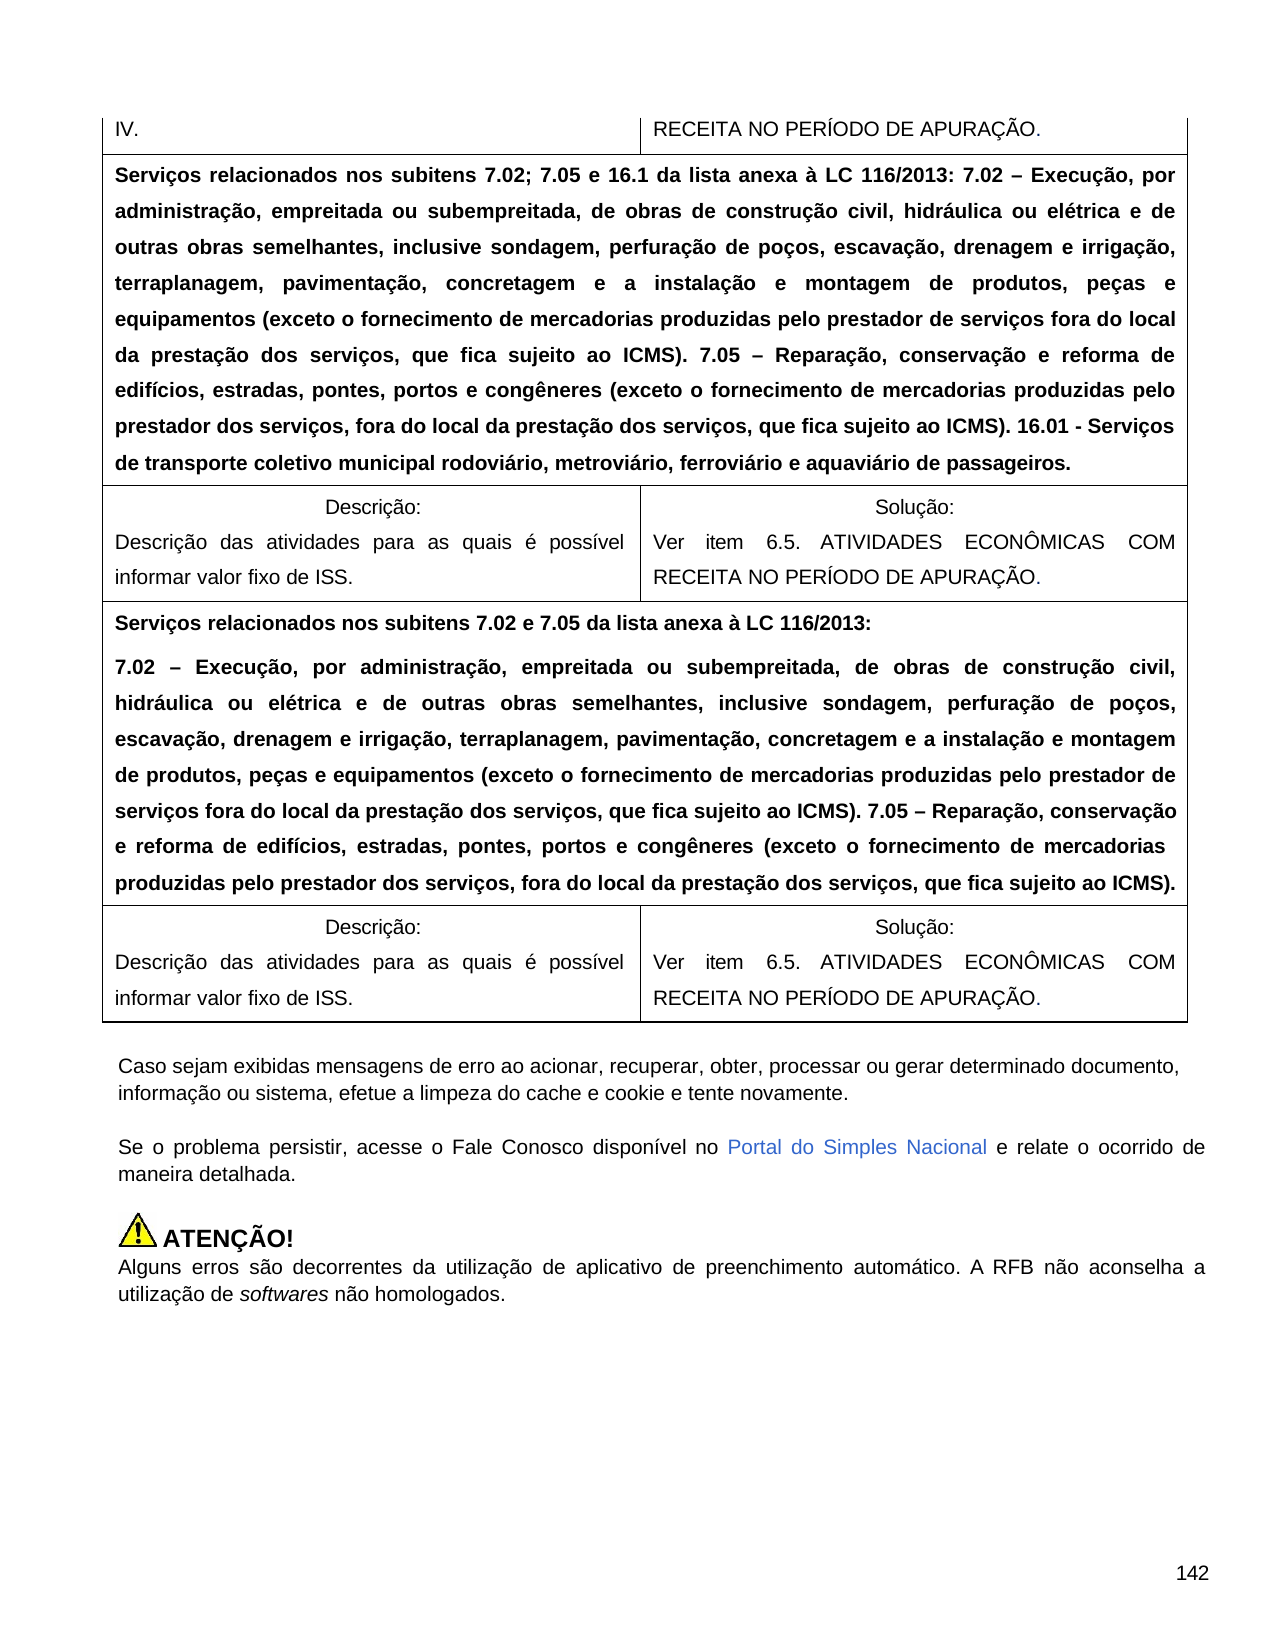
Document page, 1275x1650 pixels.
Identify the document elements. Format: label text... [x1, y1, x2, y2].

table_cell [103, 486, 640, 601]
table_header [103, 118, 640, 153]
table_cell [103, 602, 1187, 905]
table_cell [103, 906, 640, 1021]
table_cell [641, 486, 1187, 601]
text ATENÇÃO! [118, 1213, 1233, 1252]
picture [118, 1212, 157, 1247]
text Alguns erros são decorrentes da utilização de aplicativo de preenchimento automático. A RFB não aconselha a utilização de softwares não homologados. [118, 1255, 1233, 1306]
text Se o problema persistir, acesse o Fale Conosco disponível no Portal do Simples Nacional e relate o ocorrido de maneira detalhada. [118, 1134, 1233, 1185]
text Caso sejam exibidas mensagens de erro ao acionar, recuperar, obter, processar ou gerar determinado documento, informação ou sistema, efetue a limpeza do cache e cookie e tente novamente. [118, 1053, 1233, 1104]
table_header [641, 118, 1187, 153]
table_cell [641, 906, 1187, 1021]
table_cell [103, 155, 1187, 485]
